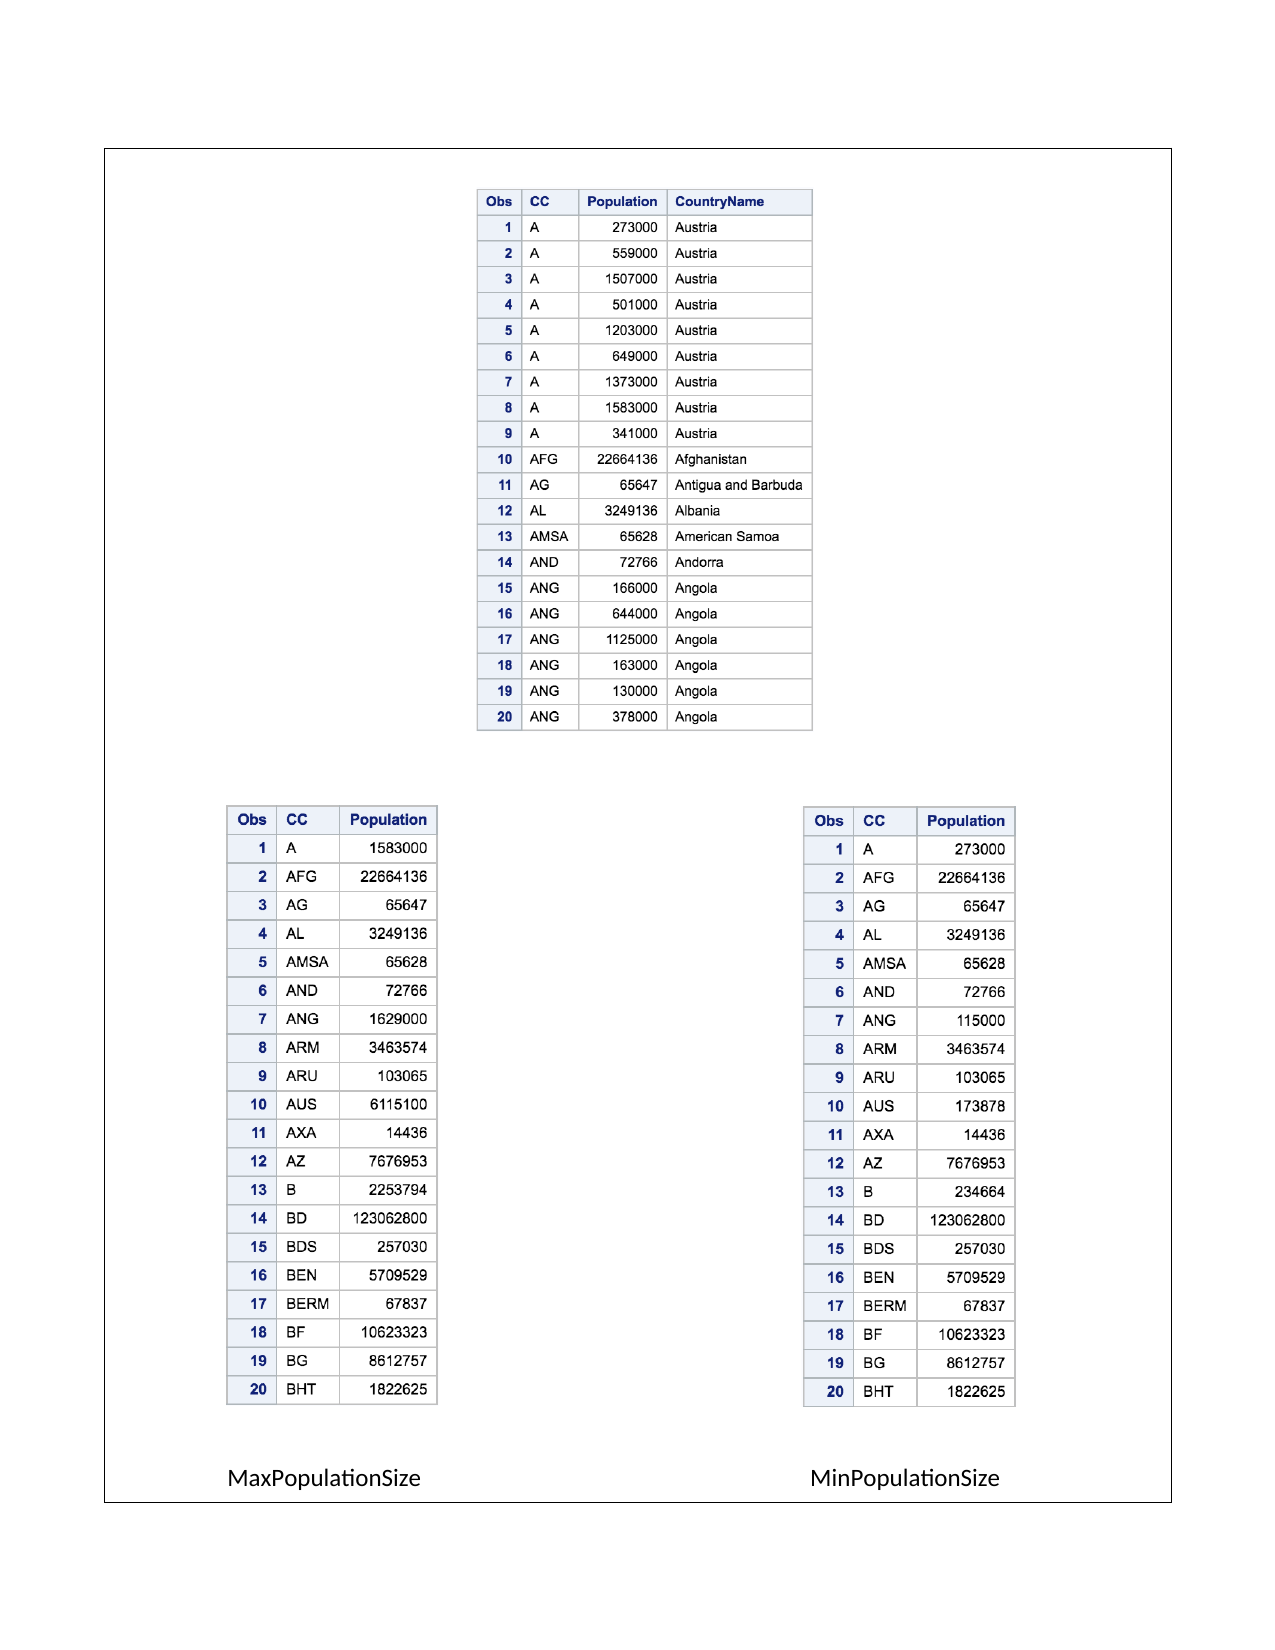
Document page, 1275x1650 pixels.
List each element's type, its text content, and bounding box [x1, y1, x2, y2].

picture [801, 806, 1017, 1407]
text MaxPopulationSize MinPopulationSize [187, 1462, 1162, 1493]
picture [226, 805, 439, 1406]
picture [476, 187, 814, 732]
